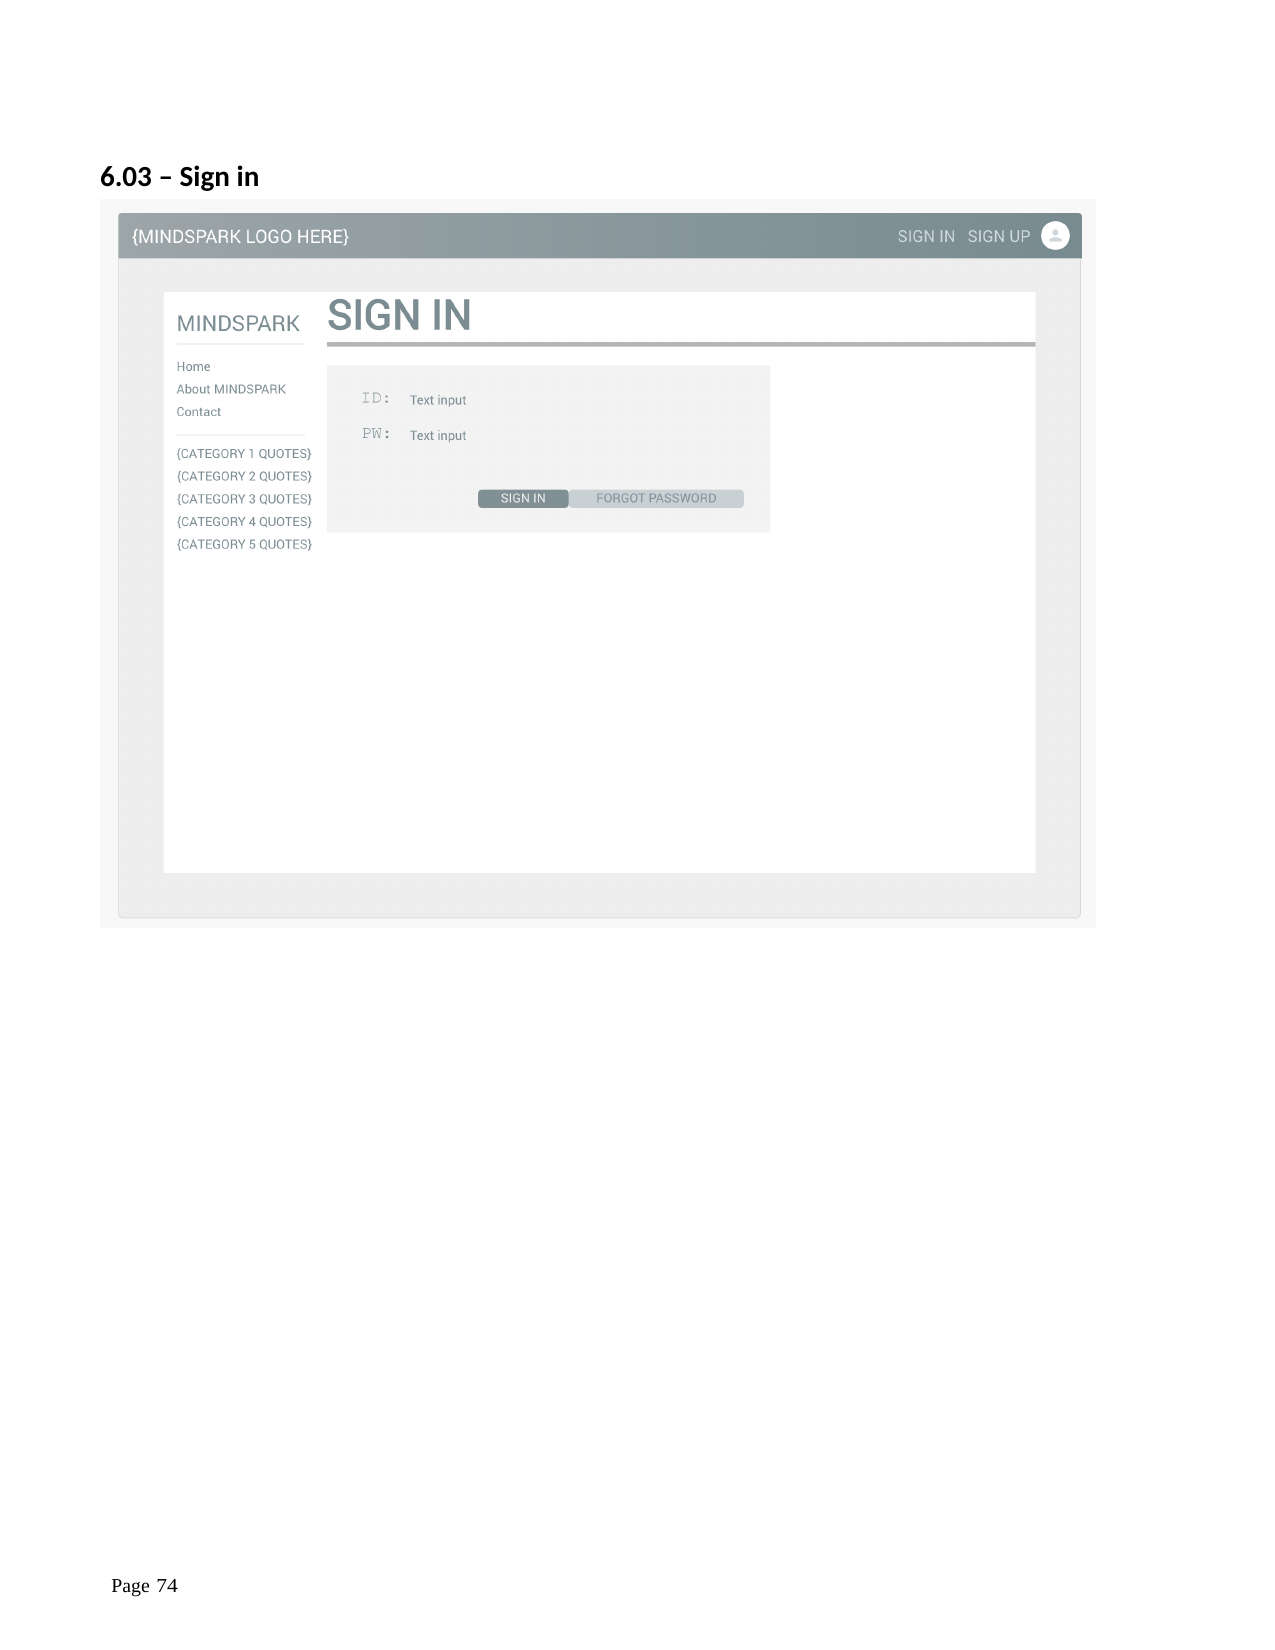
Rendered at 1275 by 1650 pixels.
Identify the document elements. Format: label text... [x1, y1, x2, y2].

picture [99, 199, 1097, 928]
subtitle 6.03 – Sign in [100, 158, 1175, 194]
